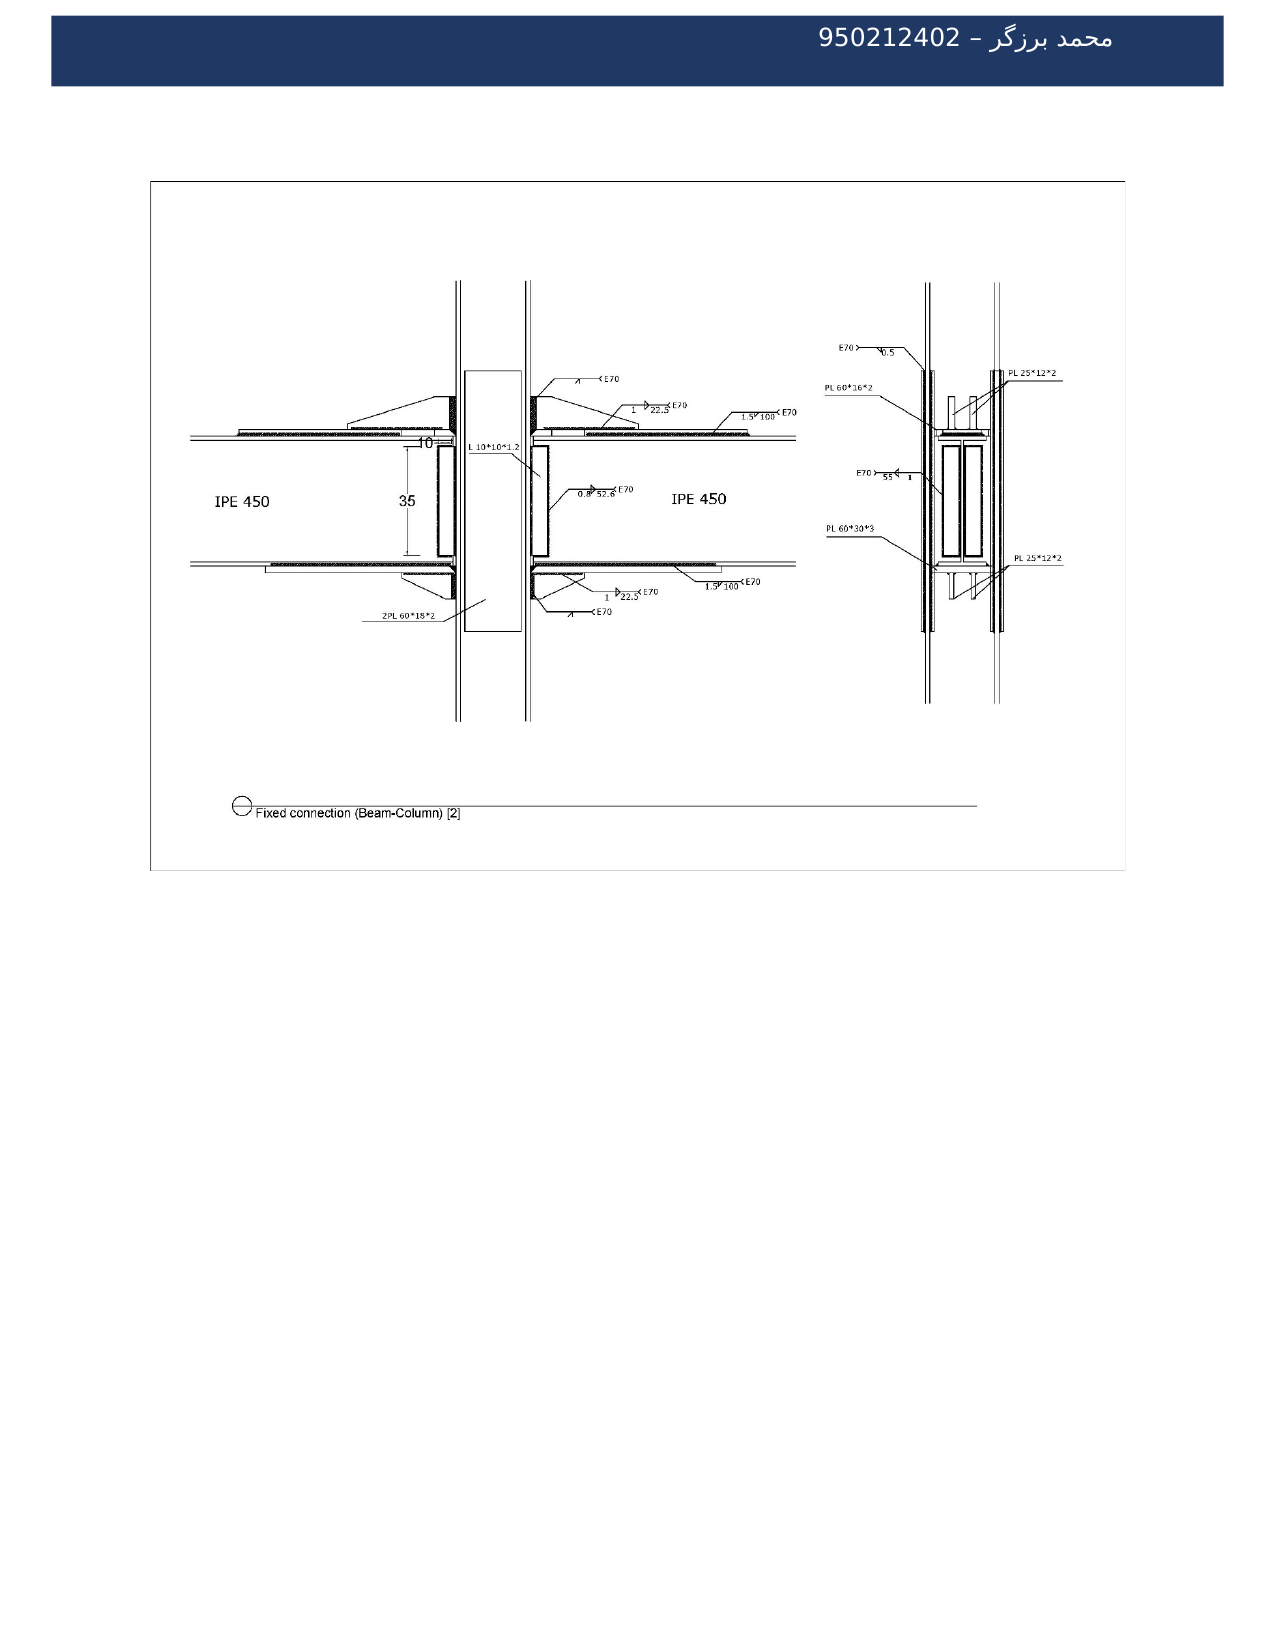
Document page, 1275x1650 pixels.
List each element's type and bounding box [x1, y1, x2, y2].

picture [150, 181, 1125, 871]
